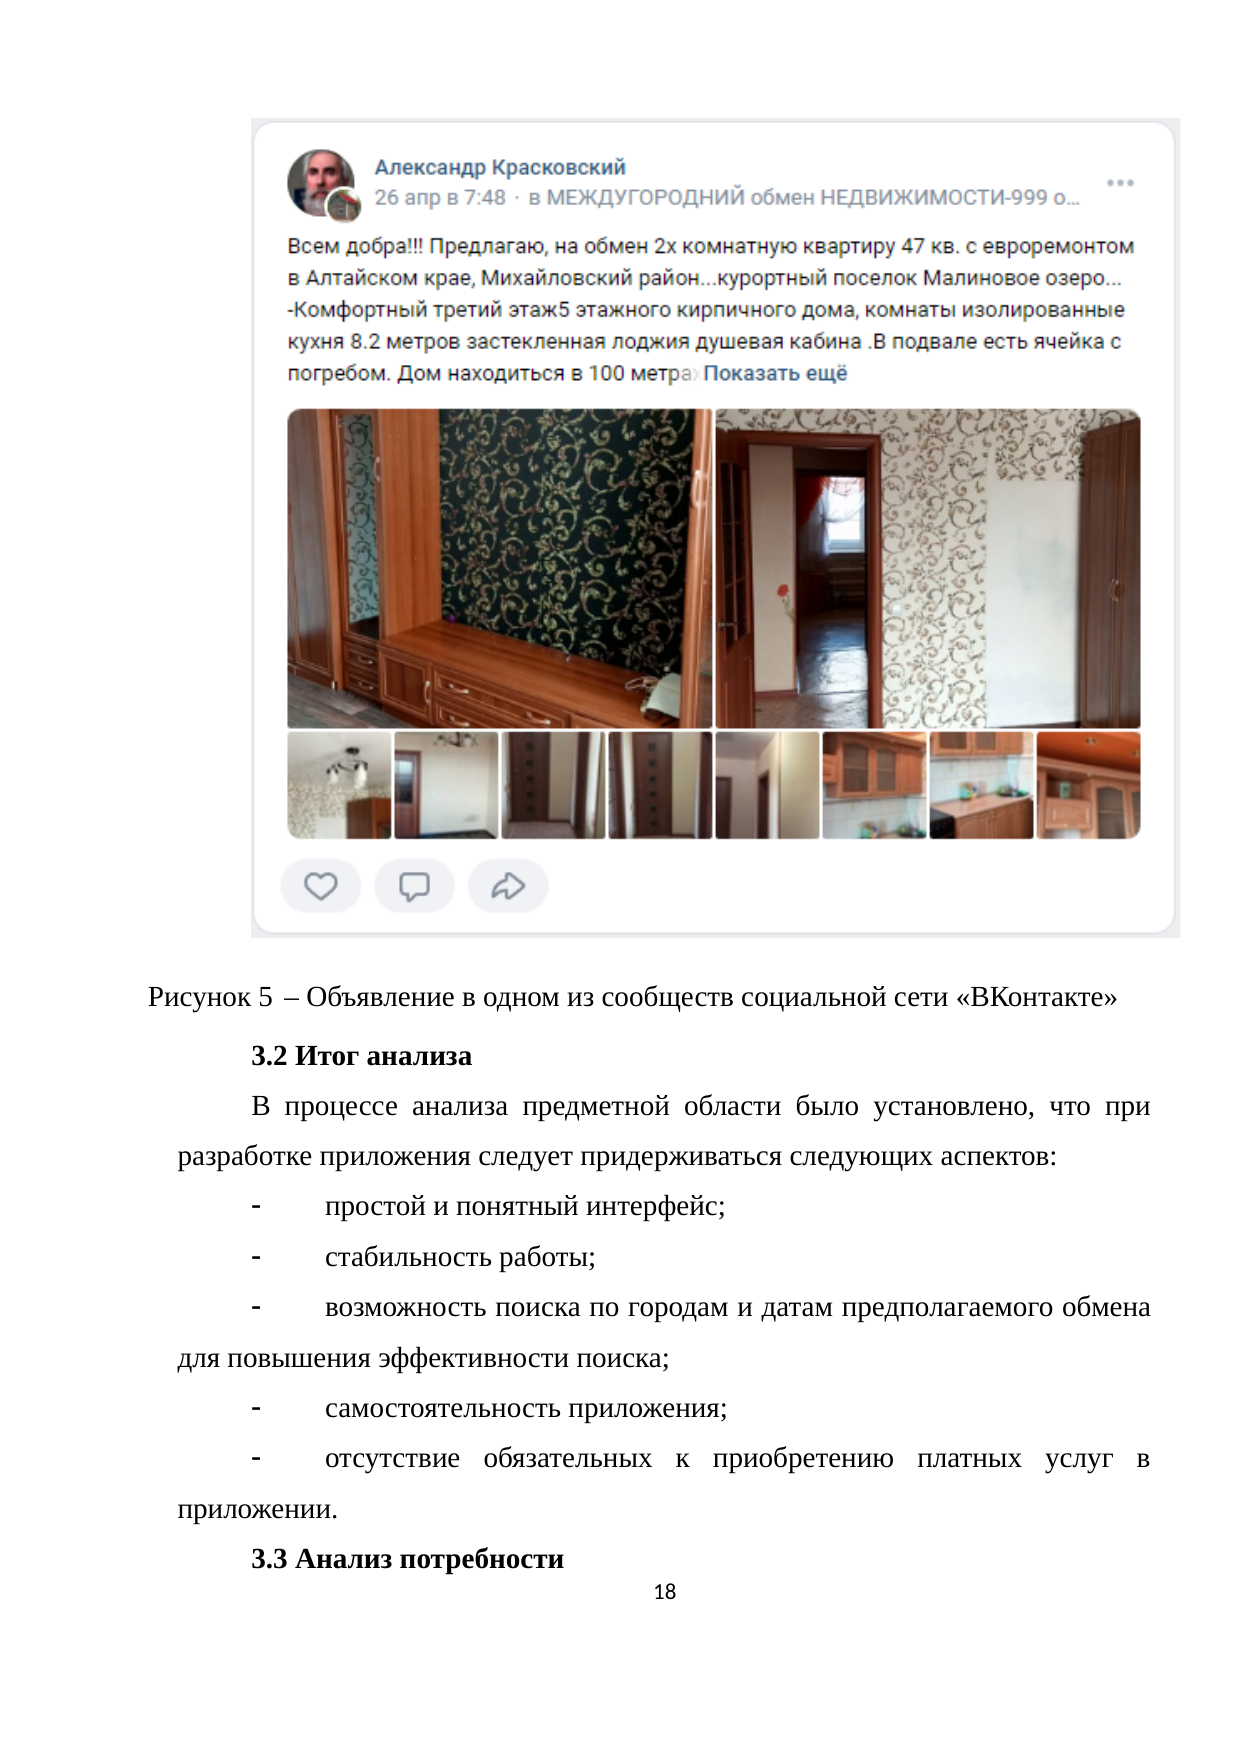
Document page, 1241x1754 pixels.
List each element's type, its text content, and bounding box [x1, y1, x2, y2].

text простой и понятный интерфейс; [177, 1188, 1152, 1222]
text самостоятельность приложения; [177, 1390, 1152, 1424]
text В процессе анализа предметной области было установлено, что при разработке приложения следует придерживаться следующих аспектов: [177, 1088, 1152, 1172]
text возможность поиска по городам и датам предполагаемого обмена для повышения эффективности поиска; [177, 1289, 1152, 1373]
text отсутствие обязательных к приобретению платных услуг в приложении. [177, 1441, 1152, 1524]
text – Объявление в одном из сообществ социальной сети «ВКонтакте» [177, 979, 1152, 1013]
text стабильность работы; [177, 1239, 1152, 1273]
text Анализ потребности [177, 1541, 1152, 1575]
text Итог анализа [177, 1038, 1152, 1071]
picture [251, 118, 1181, 938]
